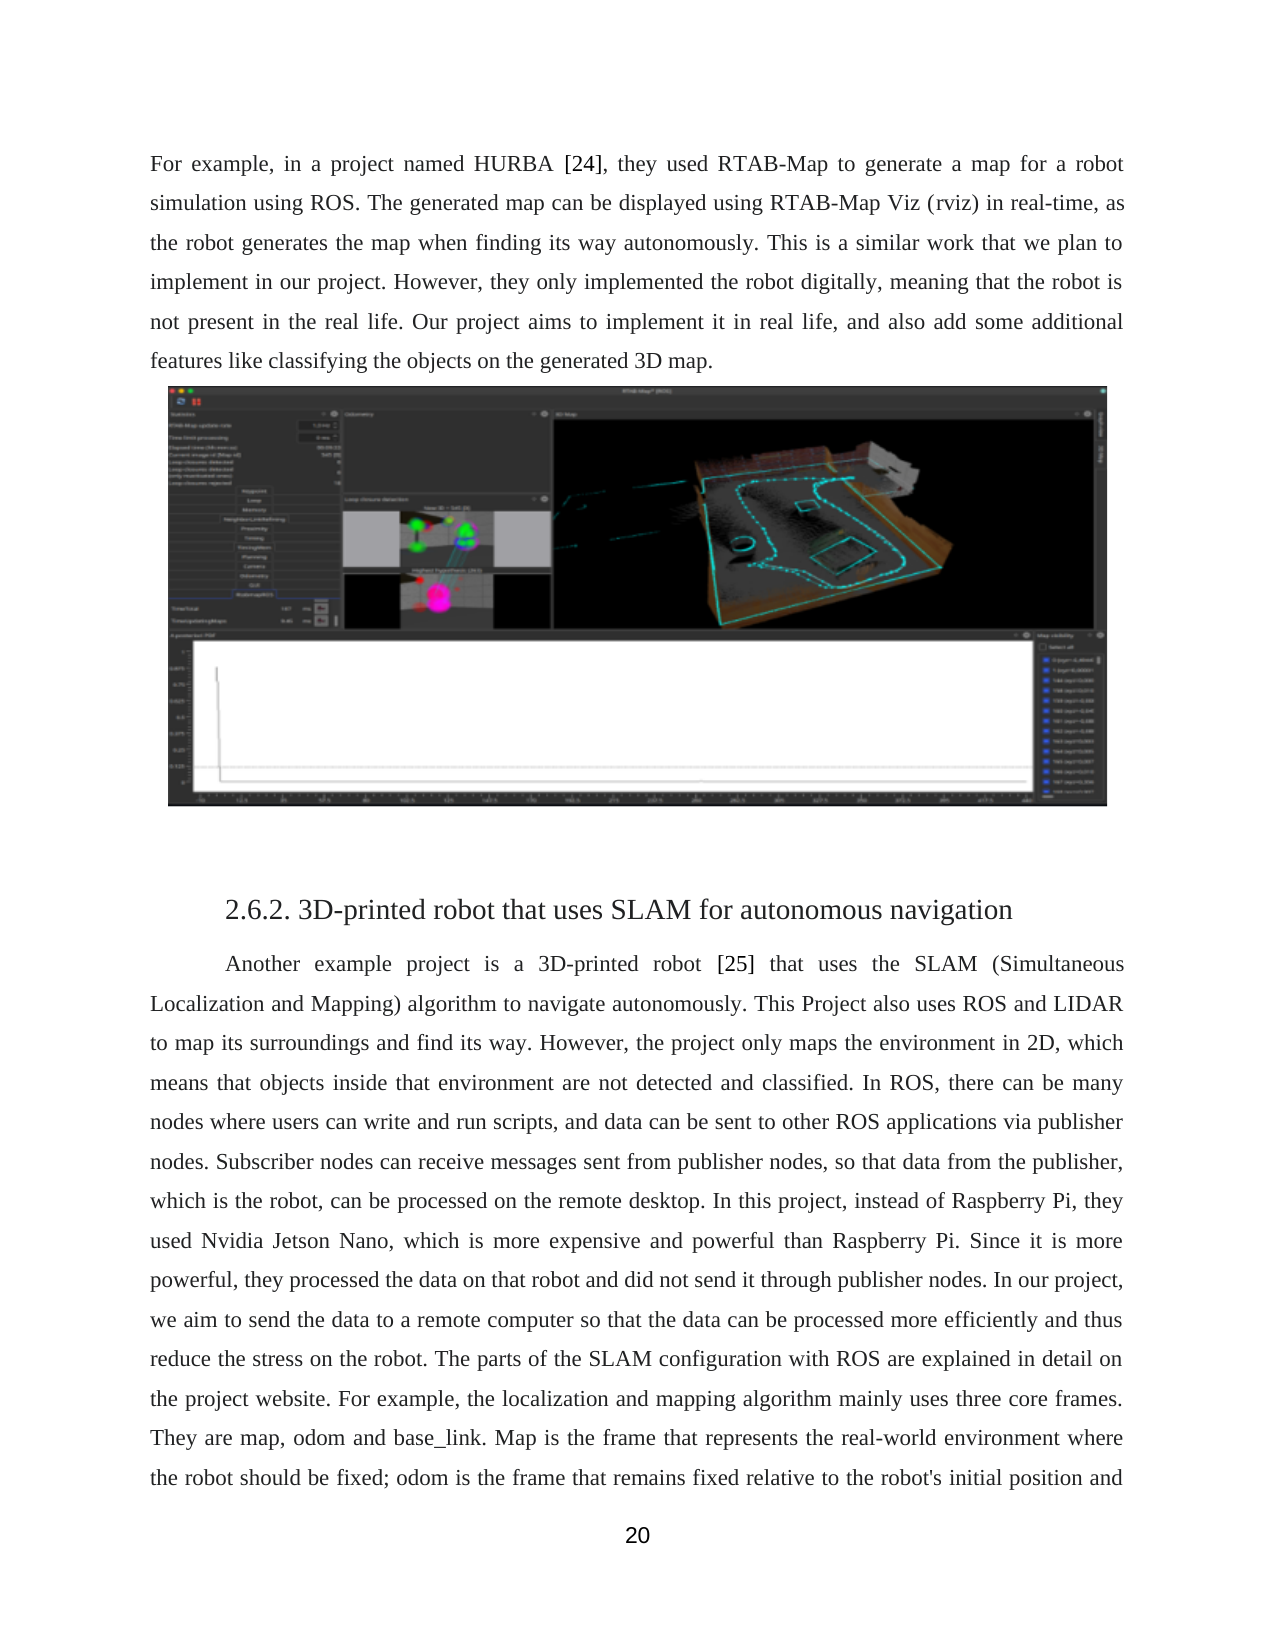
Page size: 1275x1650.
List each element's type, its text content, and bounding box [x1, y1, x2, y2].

subtitle 2.6.2. 3D-printed robot that uses SLAM for autonomous navigation [150, 892, 1125, 925]
picture [168, 386, 1108, 855]
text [150, 950, 1125, 1490]
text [150, 150, 1125, 374]
